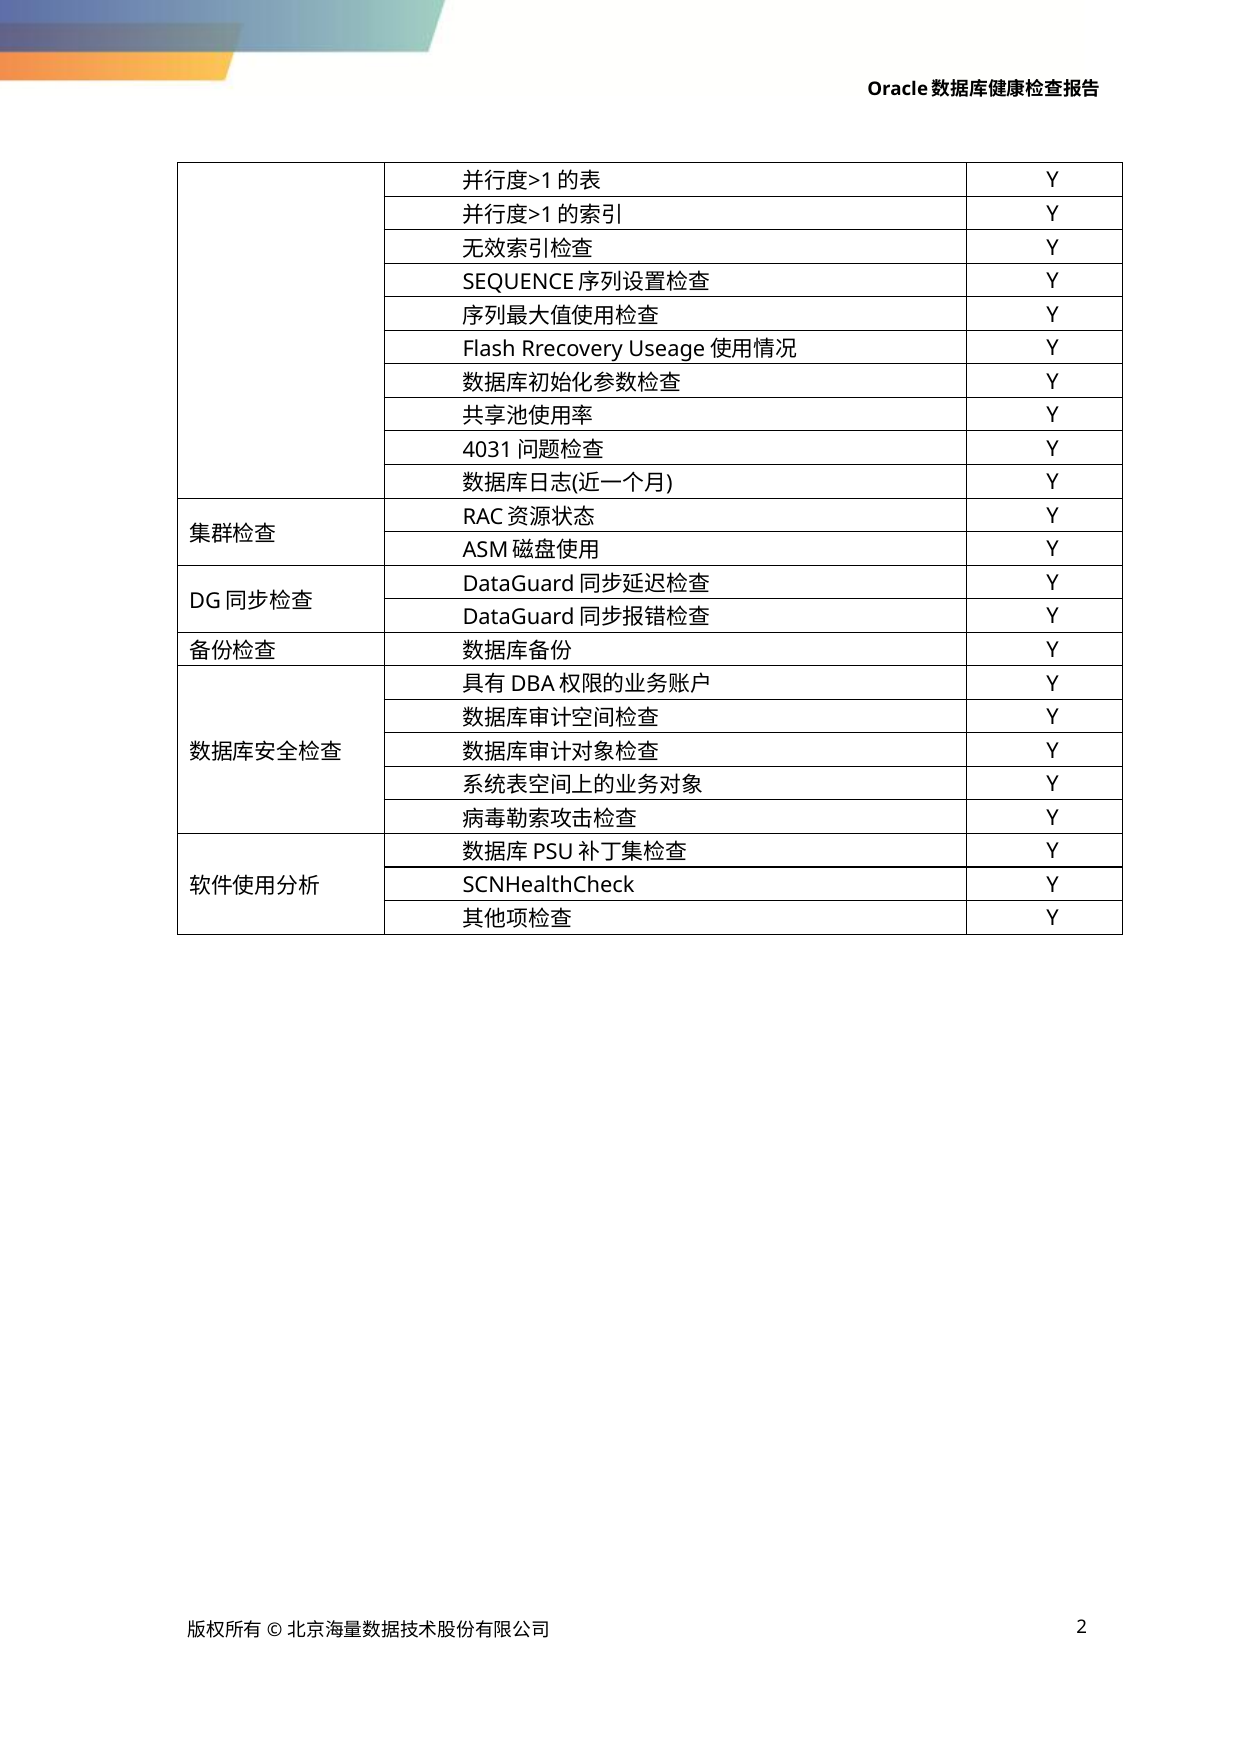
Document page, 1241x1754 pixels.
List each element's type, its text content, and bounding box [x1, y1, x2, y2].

table_cell 4031问题检查 [385, 431, 966, 464]
table_cell Y [967, 566, 1122, 598]
table_cell 其他项检查 [385, 901, 966, 933]
table_cell Y [967, 197, 1122, 229]
table_cell Y [967, 297, 1122, 330]
table_cell 软件使用分析 [178, 834, 384, 933]
table_cell Y [967, 599, 1122, 632]
table_cell 病毒勒索攻击检查 [385, 800, 966, 833]
table_cell SCNHealthCheck [385, 868, 966, 900]
table_cell DataGuard同步延迟检查 [385, 566, 966, 598]
table_cell Y [967, 431, 1122, 464]
table_cell RAC资源状态 [385, 499, 966, 531]
table_cell 数据库安全检查 [178, 666, 384, 833]
table_cell Y [967, 331, 1122, 363]
table_cell DataGuard同步报错检查 [385, 599, 966, 632]
table_cell 具有DBA权限的业务账户 [385, 666, 966, 699]
table_cell 数据库审计对象检查 [385, 733, 966, 766]
table_cell Flash Rrecovery Useage使用情况 [385, 331, 966, 363]
table_cell Y [967, 666, 1122, 699]
table_cell 数据库初始化参数检查 [385, 364, 966, 397]
table_cell Y [967, 700, 1122, 732]
table_cell SEQUENCE序列设置检查 [385, 264, 966, 296]
picture [972, 83, 980, 96]
table_cell Y [967, 499, 1122, 531]
table_cell 数据库审计空间检查 [385, 700, 966, 732]
picture [1009, 83, 1016, 96]
table_cell 并行度>1的索引 [385, 197, 966, 229]
table_cell Y [967, 264, 1122, 296]
table_cell ASM磁盘使用 [385, 532, 966, 564]
table_cell Y [967, 800, 1122, 833]
table_cell Y [967, 767, 1122, 799]
table_cell Y [967, 733, 1122, 766]
table_cell Y [967, 364, 1122, 397]
picture [0, 0, 1085, 96]
table_cell Y [967, 465, 1122, 497]
table_cell 无效索引检查 [385, 230, 966, 263]
table_cell Y [967, 163, 1122, 196]
table_cell Y [967, 868, 1122, 900]
table_cell 并行度>1的表 [385, 163, 966, 196]
table_cell 数据库备份 [385, 633, 966, 665]
table_cell Y [967, 398, 1122, 430]
table_cell Y [967, 532, 1122, 564]
table_cell Y [967, 901, 1122, 933]
table_cell 数据库日志(近一个月) [385, 465, 966, 497]
table_cell Y [967, 834, 1122, 866]
table_cell Y [967, 230, 1122, 263]
picture [992, 82, 996, 95]
table_cell DG同步检查 [178, 566, 384, 632]
table_cell 数据库PSU补丁集检查 [385, 834, 966, 866]
picture [935, 86, 944, 96]
table_cell Y [967, 633, 1122, 665]
table_cell 系统表空间上的业务对象 [385, 767, 966, 799]
table_cell 备份检查 [178, 633, 384, 665]
table_cell 集群检查 [178, 499, 384, 564]
table_cell 共享池使用率 [385, 398, 966, 430]
table_cell 序列最大值使用检查 [385, 297, 966, 330]
